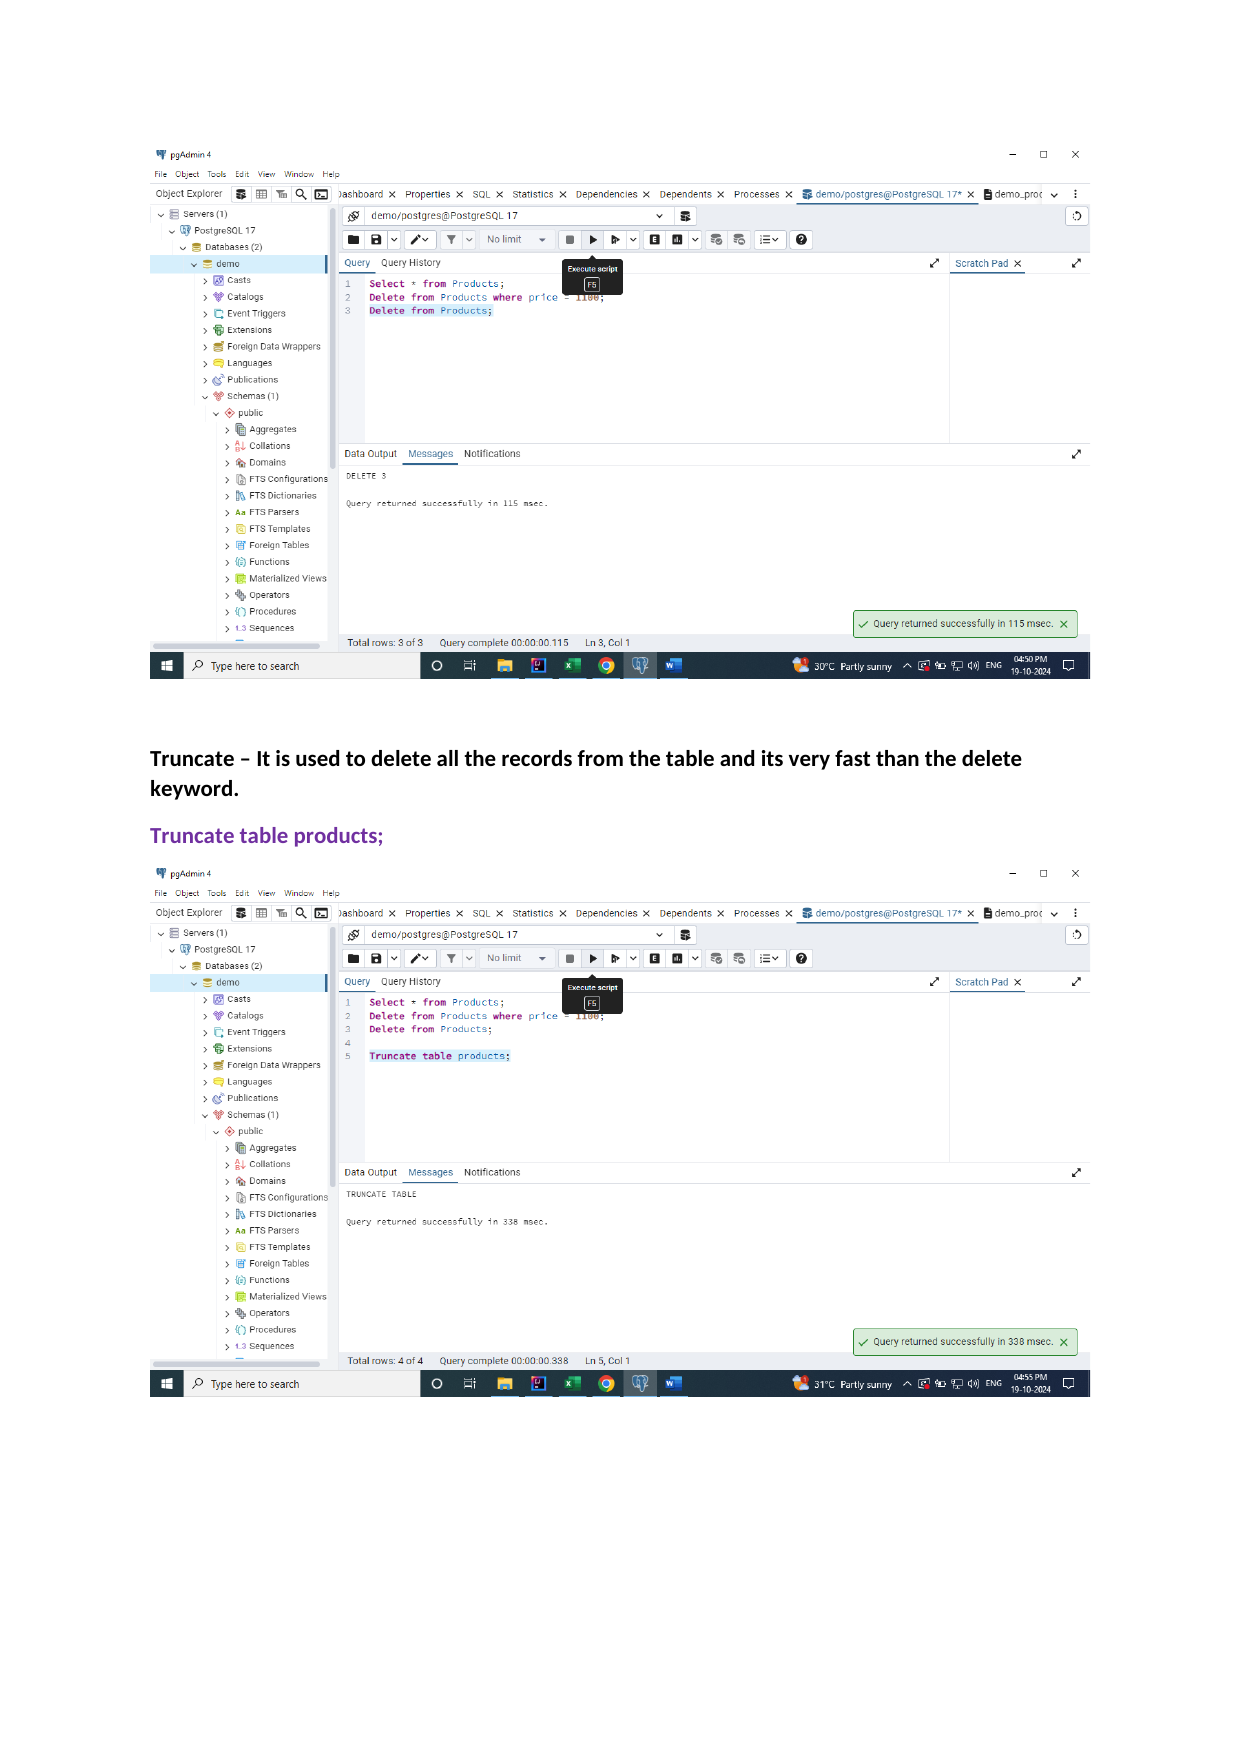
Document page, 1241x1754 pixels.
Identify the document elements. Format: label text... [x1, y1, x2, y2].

text Truncate table products; [150, 821, 1090, 849]
picture [150, 868, 1091, 1397]
picture [150, 150, 1091, 679]
text Truncate – It is used to delete all the records from the table and its very fast than the delete keyword. [150, 744, 1090, 803]
